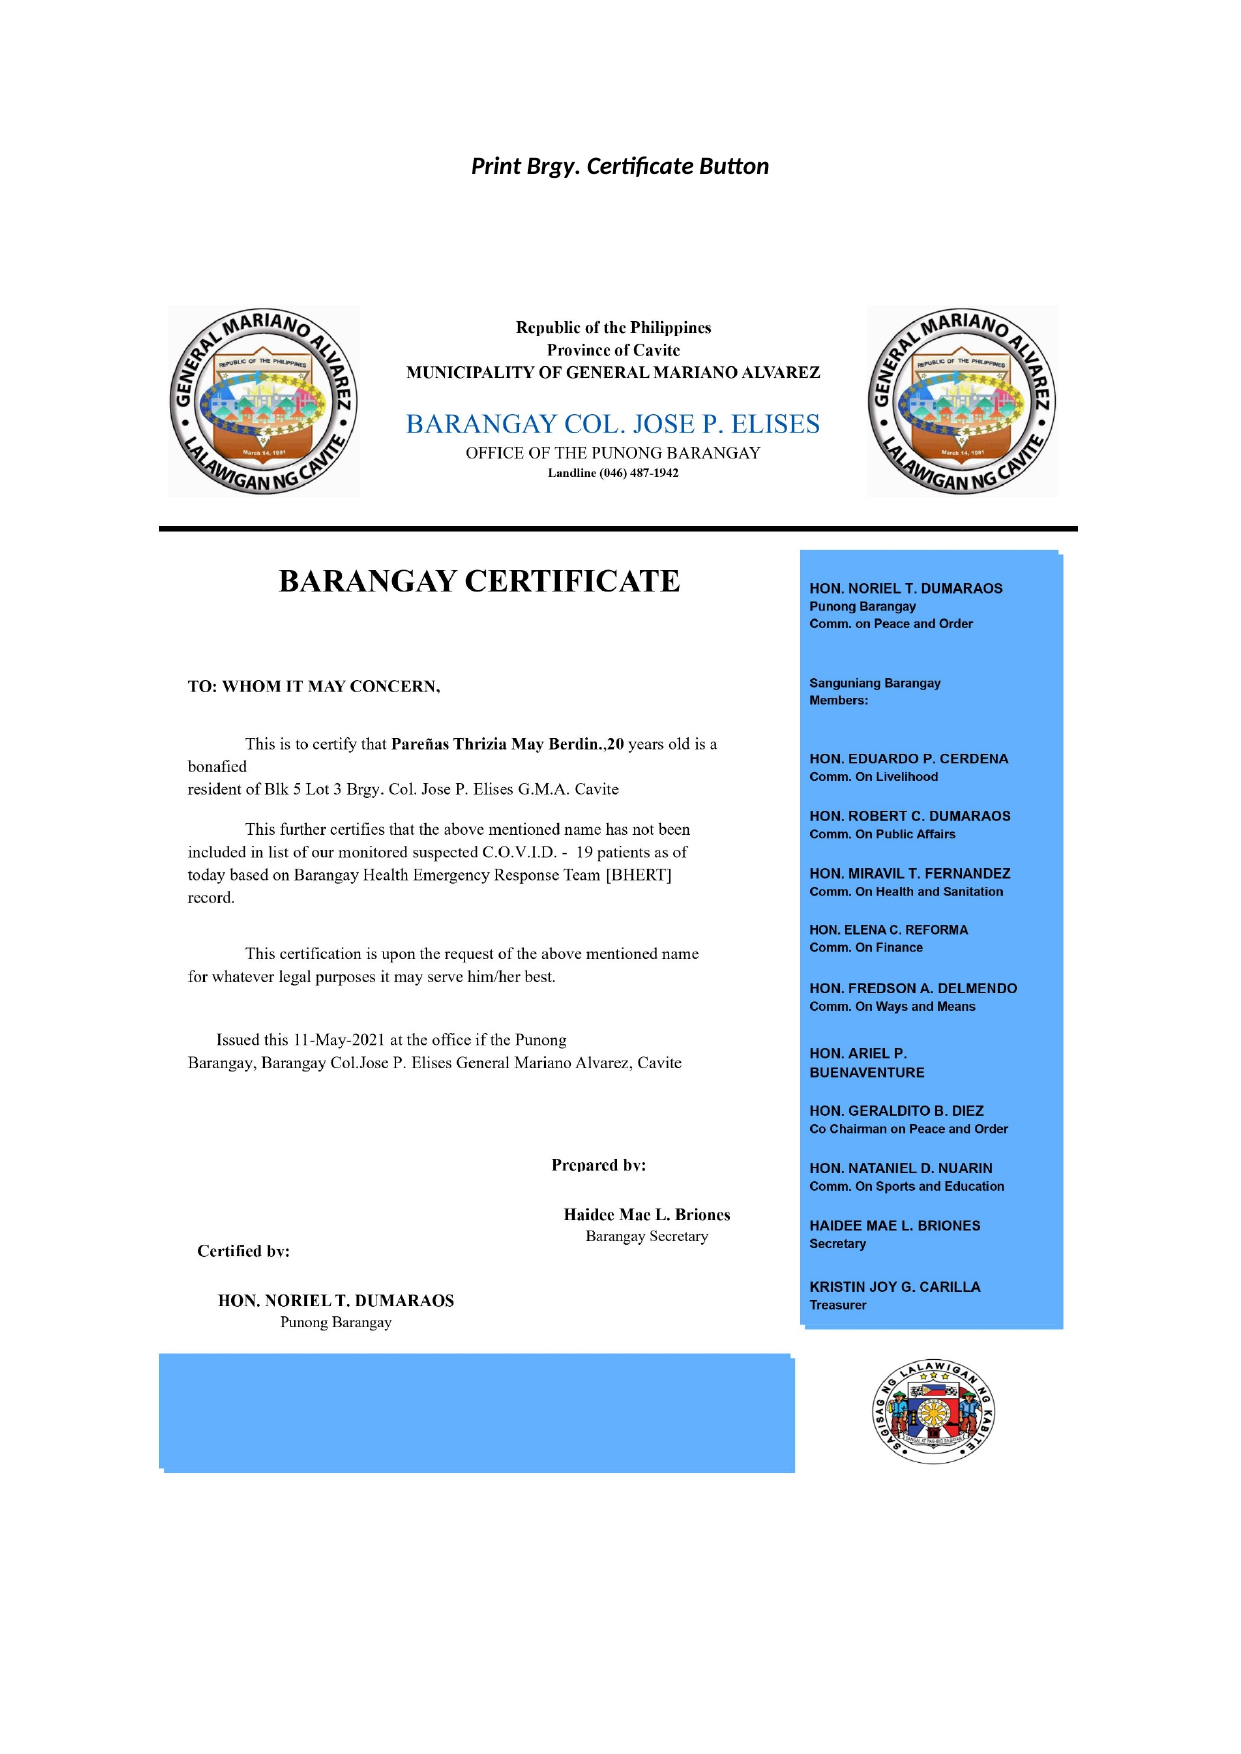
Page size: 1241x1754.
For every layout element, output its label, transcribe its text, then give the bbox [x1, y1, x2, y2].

text Print Brgy. Certificate Button [150, 150, 1090, 181]
picture [130, 248, 1102, 1509]
